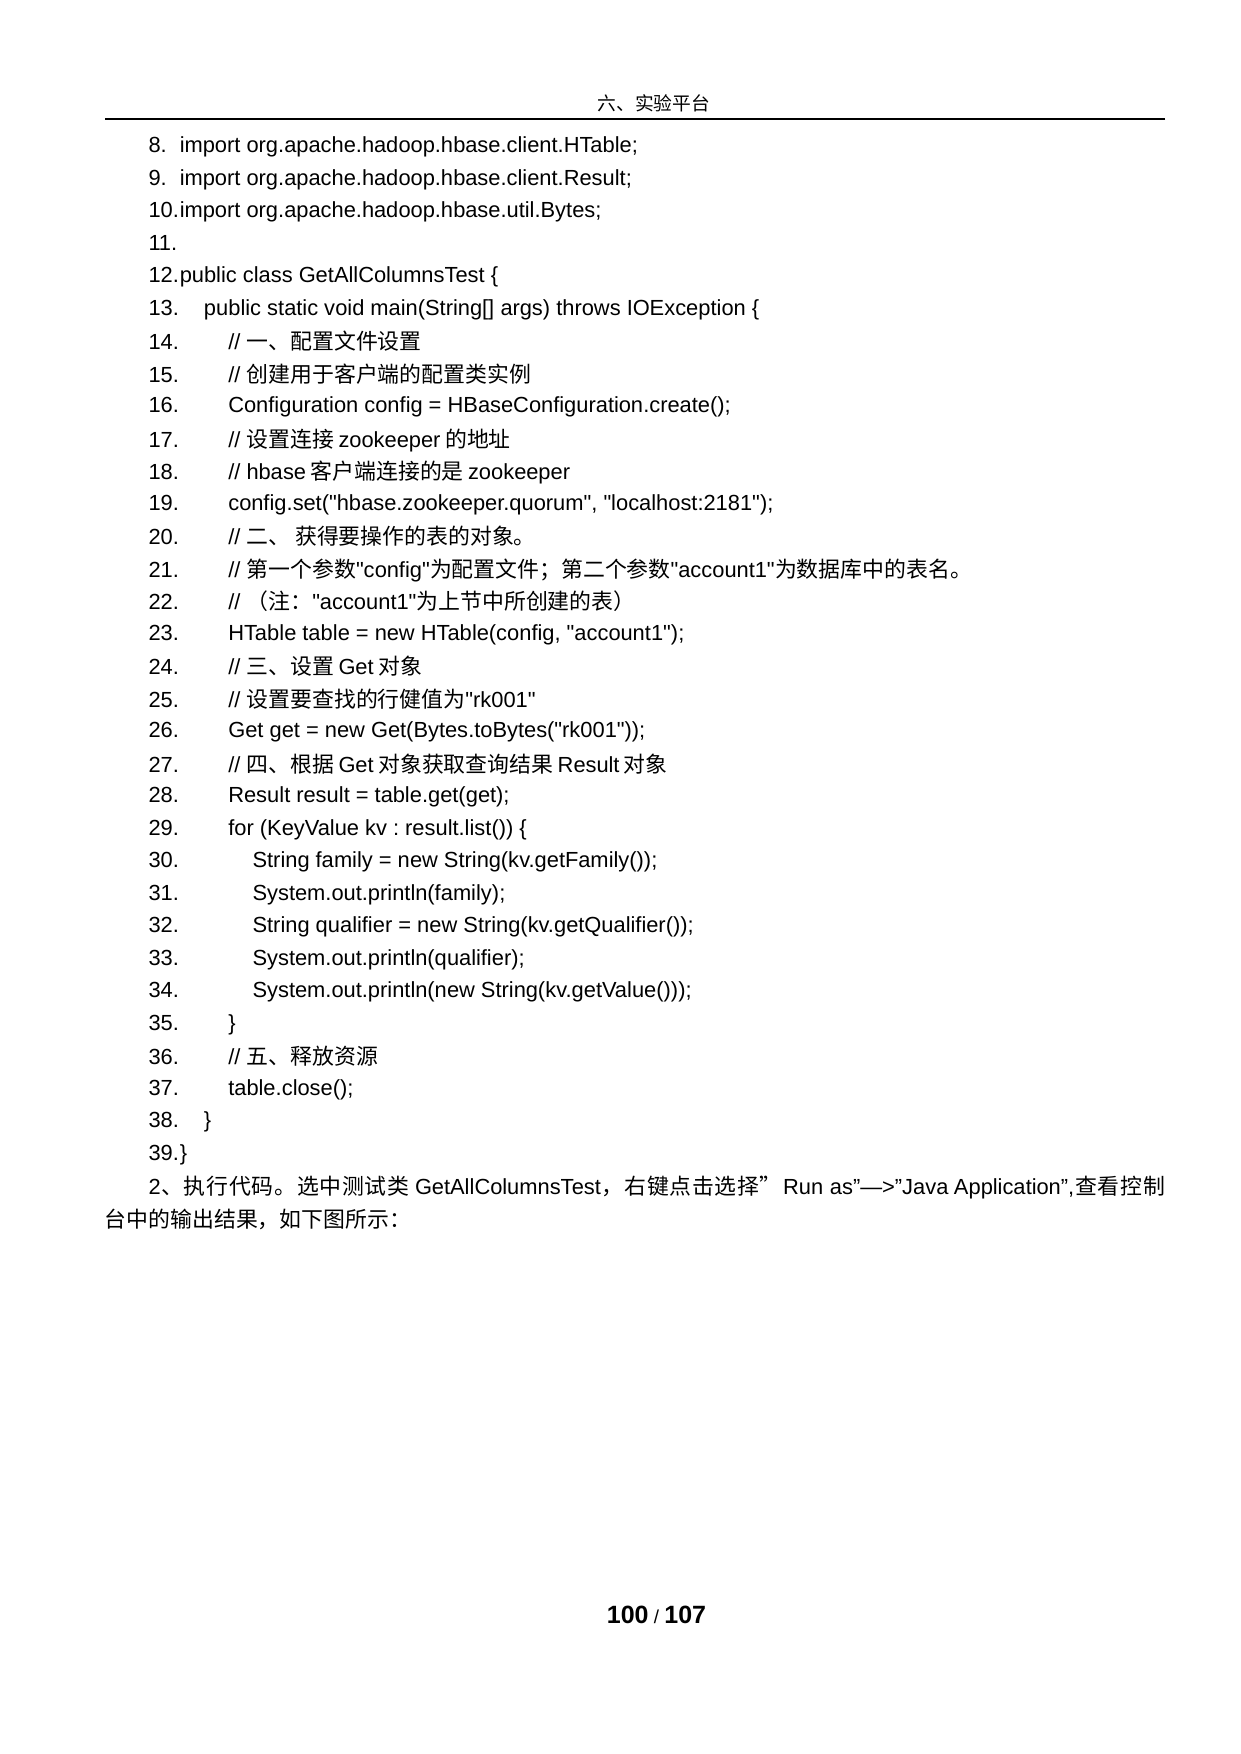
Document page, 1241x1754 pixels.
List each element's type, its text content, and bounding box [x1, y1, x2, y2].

list // 第一个参数"config"为配置文件；第二个参数"account1"为数据库中的表名。 [104, 551, 1165, 584]
list // 二、 获得要操作的表的对象。 [104, 519, 1165, 551]
list // 设置连接zookeeper的地址 [104, 421, 1165, 454]
list String family = new String(kv.getFamily()); [104, 844, 1165, 876]
list System.out.println(new String(kv.getValue())); [104, 974, 1165, 1006]
list System.out.println(qualifier); [104, 941, 1165, 974]
list } [104, 1136, 1165, 1169]
list // hbase客户端连接的是zookeeper [104, 454, 1165, 486]
list import org.apache.hadoop.hbase.util.Bytes; [104, 194, 1165, 226]
list // 五、释放资源 [104, 1039, 1165, 1071]
list // 三、设置Get对象 [104, 649, 1165, 681]
list Result result = table.get(get); [104, 779, 1165, 811]
list Configuration config = HBaseConfiguration.create(); [104, 389, 1165, 421]
list HTable table = new HTable(config, "account1"); [104, 616, 1165, 649]
list // 四、根据Get对象获取查询结果Result对象 [104, 746, 1165, 779]
list config.set("hbase.zookeeper.quorum", "localhost:2181"); [104, 486, 1165, 519]
list String qualifier = new String(kv.getQualifier()); [104, 909, 1165, 941]
list } [104, 1006, 1165, 1039]
list import org.apache.hadoop.hbase.client.HTable; [104, 129, 1165, 161]
list for (KeyValue kv : result.list()) { [104, 811, 1165, 844]
text 2、执行代码。选中测试类GetAllColumnsTest，右键点击选择”Run as”—>”Java Application”,查看控制台中的输出结果，如下图所示： [104, 1169, 1165, 1234]
list // 一、配置文件设置 [104, 324, 1165, 356]
list System.out.println(family); [104, 876, 1165, 909]
list // 设置要查找的行健值为"rk001" [104, 681, 1165, 714]
list public class GetAllColumnsTest { [104, 259, 1165, 291]
list import org.apache.hadoop.hbase.client.Result; [104, 161, 1165, 194]
list table.close(); [104, 1071, 1165, 1104]
list } [104, 1104, 1165, 1136]
list // （注："account1"为上节中所创建的表） [104, 584, 1165, 616]
list Get get = new Get(Bytes.toBytes("rk001")); [104, 714, 1165, 746]
list public static void main(String[] args) throws IOException { [104, 291, 1165, 324]
list // 创建用于客户端的配置类实例 [104, 356, 1165, 389]
